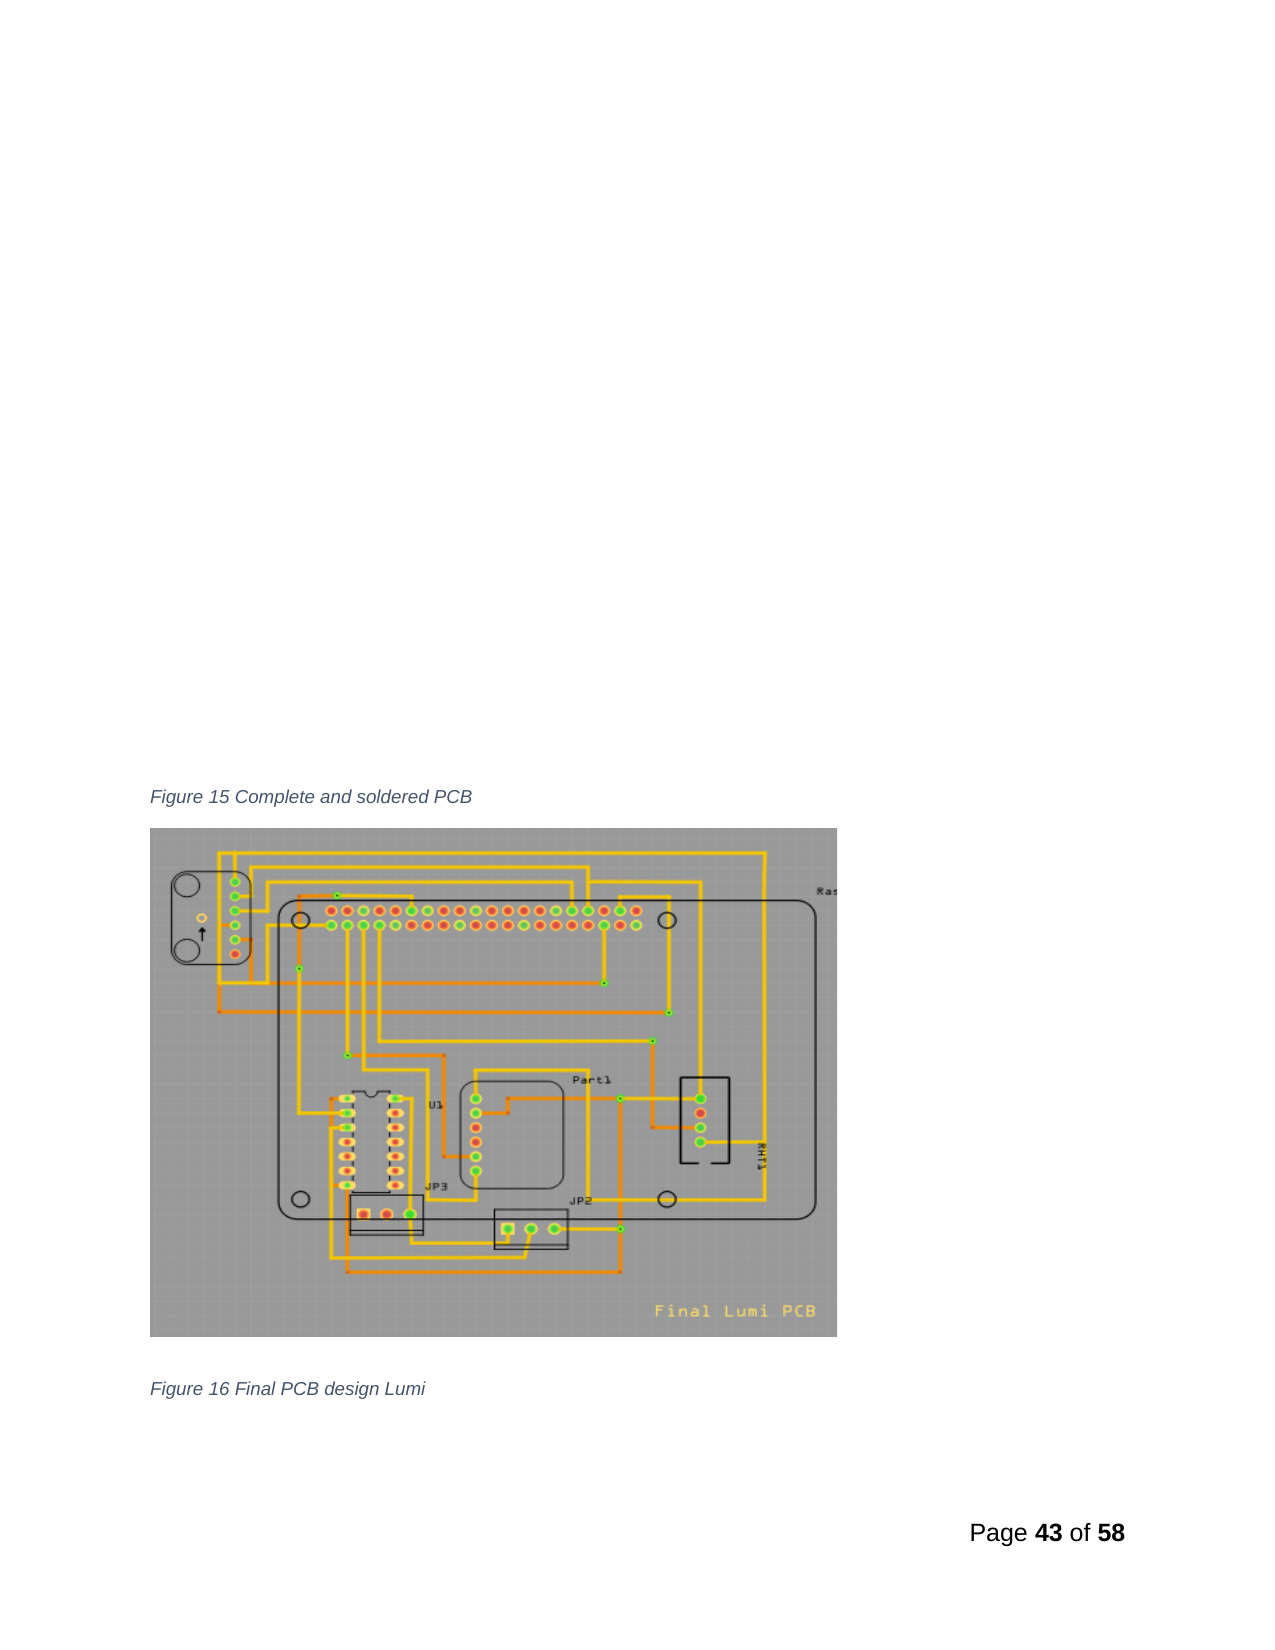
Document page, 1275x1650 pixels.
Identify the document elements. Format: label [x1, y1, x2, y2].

picture [150, 828, 838, 1337]
